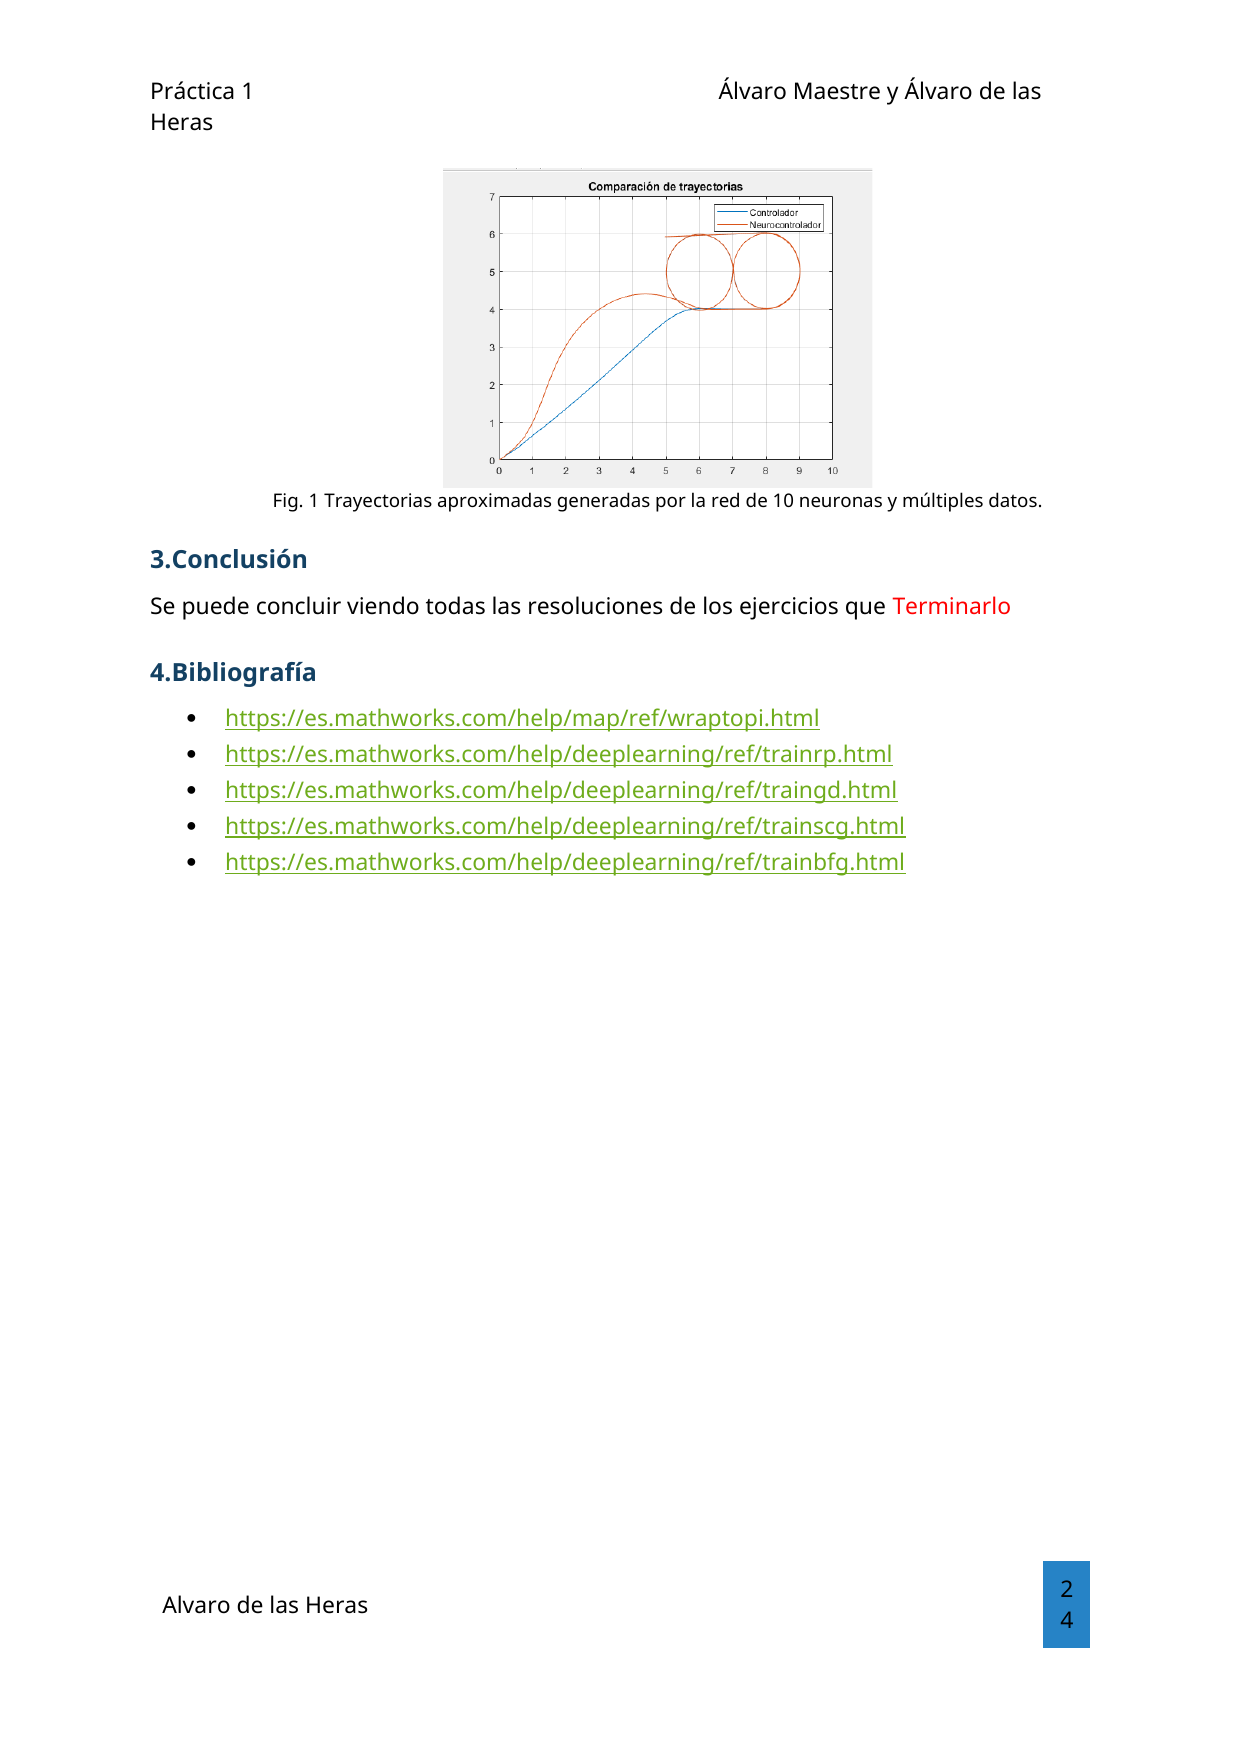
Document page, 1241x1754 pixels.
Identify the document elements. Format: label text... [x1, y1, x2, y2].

list https://es.mathworks.com/help/deeplearning/ref/trainbfg.html [187, 846, 1090, 877]
list https://es.mathworks.com/help/deeplearning/ref/traingd.html [187, 774, 1090, 805]
subtitle 3.Conclusión [150, 542, 1090, 576]
text Se puede concluir viendo todas las resoluciones de los ejercicios que Terminarlo [150, 590, 1090, 621]
list https://es.mathworks.com/help/deeplearning/ref/trainrp.html [187, 738, 1090, 769]
picture [443, 168, 873, 488]
list Fig. 1 Trayectorias aproximadas generadas por la red de 10 neuronas y múltiples datos. [225, 487, 1090, 513]
subtitle 4.Bibliografía [150, 655, 1090, 689]
list https://es.mathworks.com/help/deeplearning/ref/trainscg.html [187, 810, 1090, 841]
list https://es.mathworks.com/help/map/ref/wraptopi.html [187, 702, 1090, 733]
